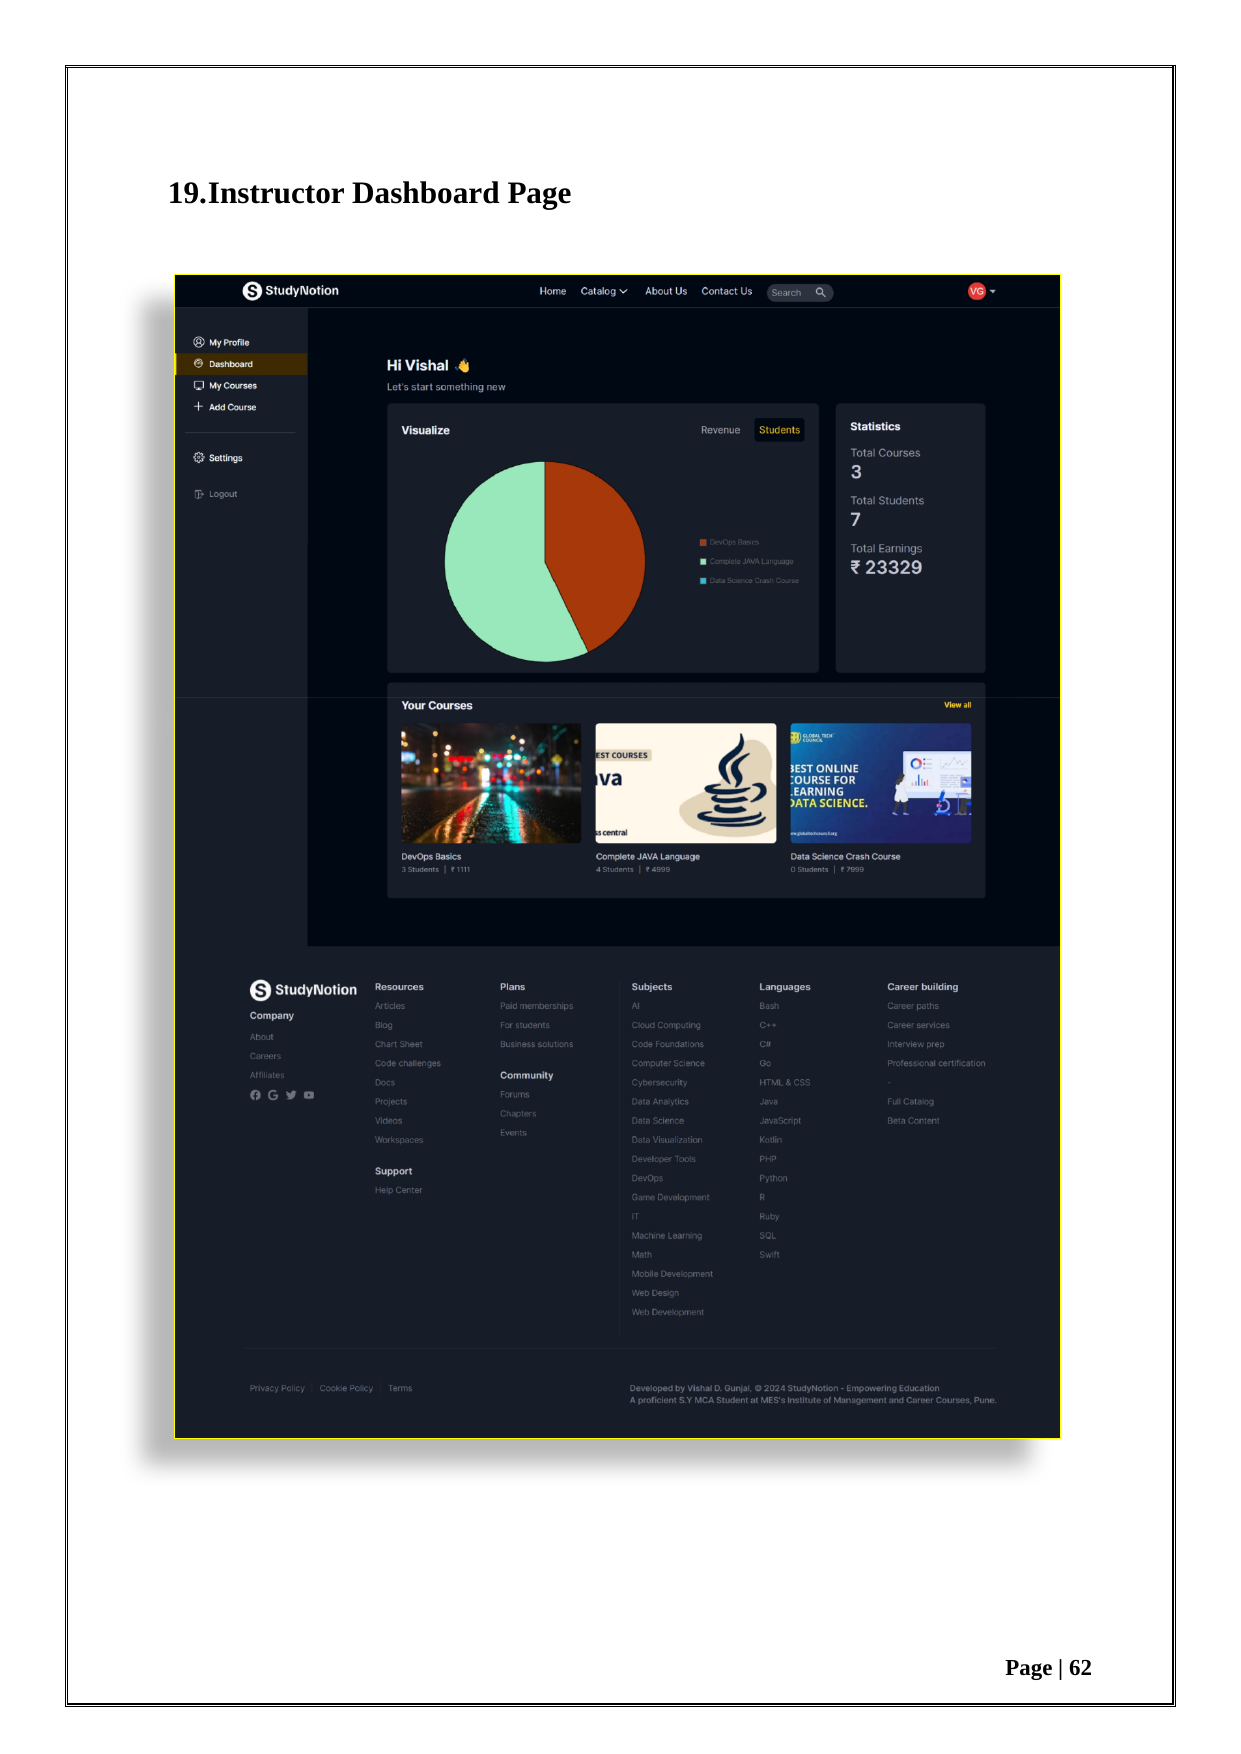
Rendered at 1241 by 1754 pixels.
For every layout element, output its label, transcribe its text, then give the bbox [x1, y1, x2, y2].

picture [175, 275, 1060, 1438]
list Instructor Dashboard Page [168, 174, 1092, 210]
